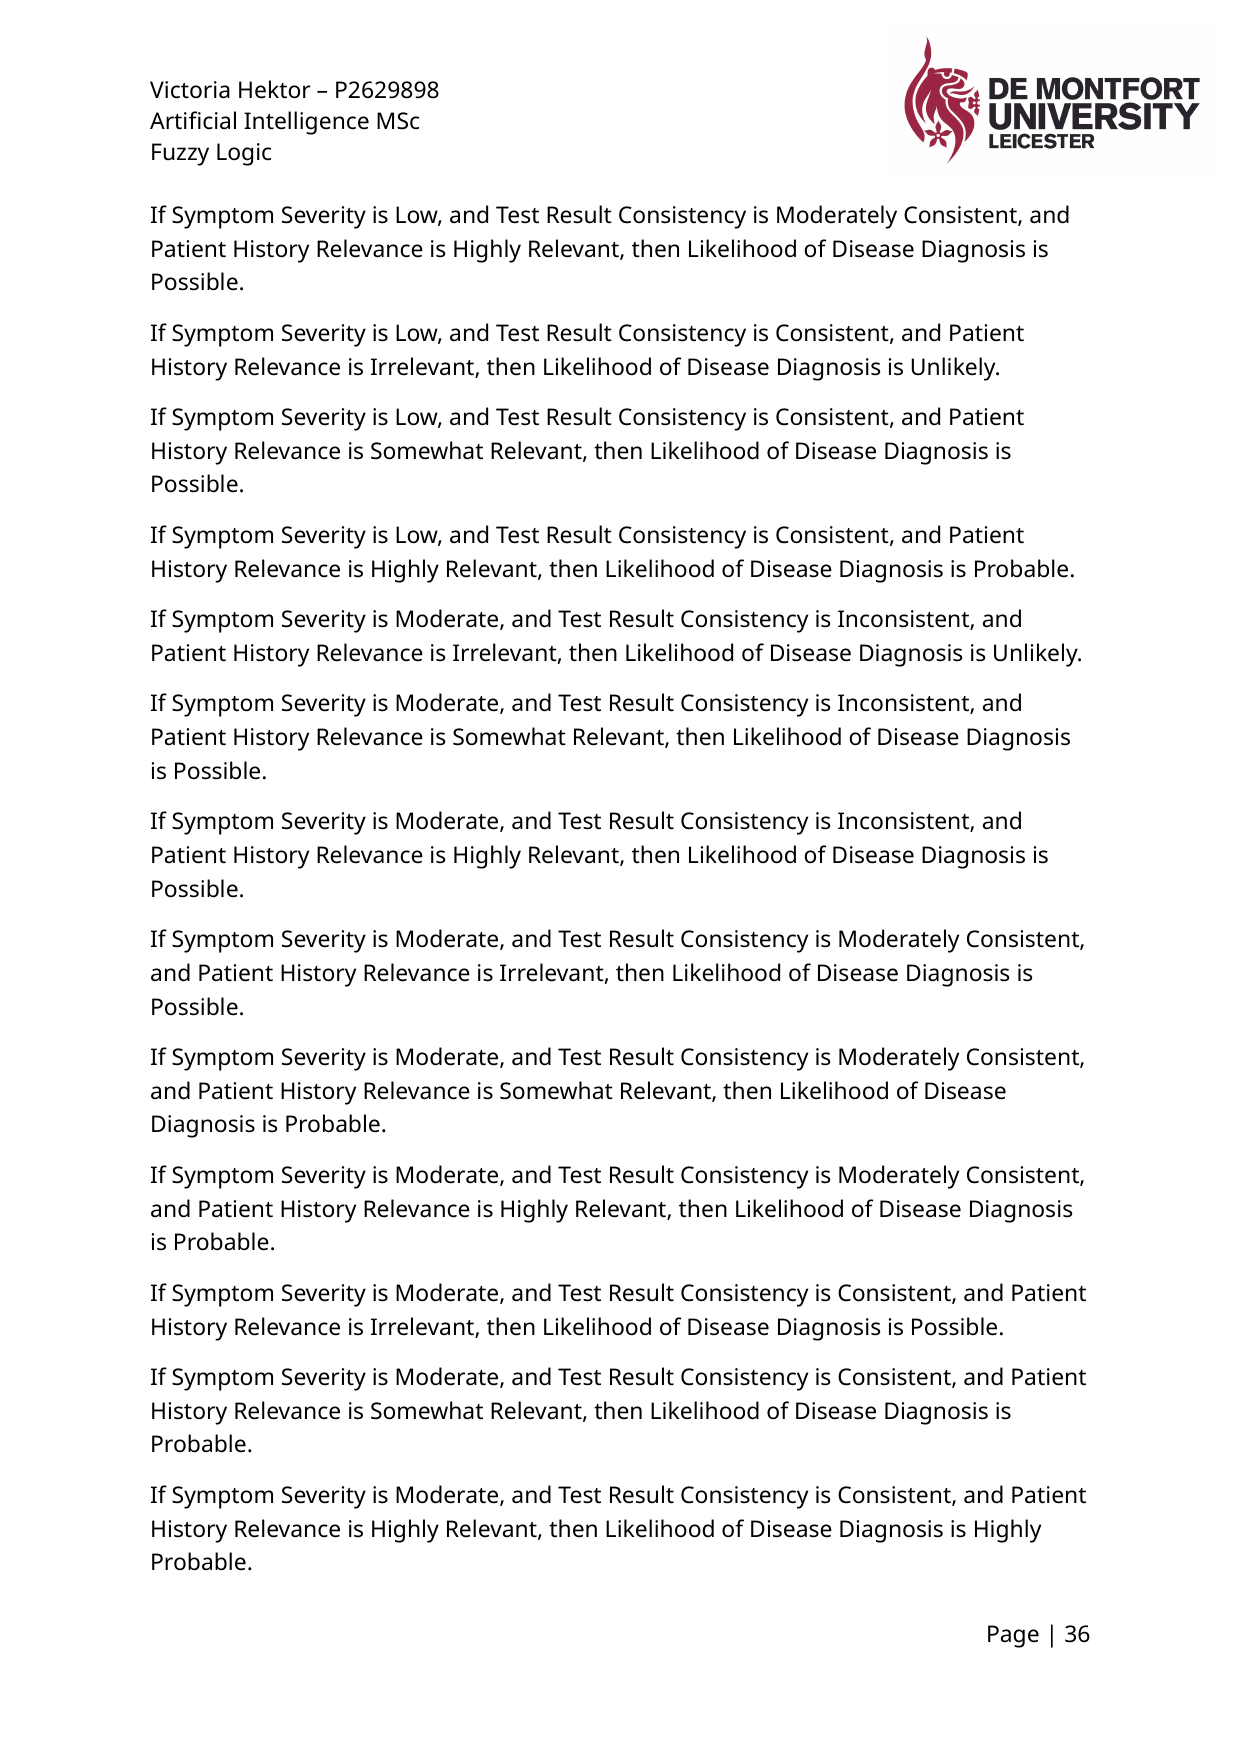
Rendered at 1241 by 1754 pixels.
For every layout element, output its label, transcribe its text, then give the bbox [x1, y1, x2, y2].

text If Symptom Severity is Moderate, and Test Result Consistency is Consistent, and Patient History Relevance is Somewhat Relevant, then Likelihood of Disease Diagnosis is Probable. [150, 1361, 1090, 1459]
text If Symptom Severity is Moderate, and Test Result Consistency is Inconsistent, and Patient History Relevance is Highly Relevant, then Likelihood of Disease Diagnosis is Possible. [150, 805, 1090, 904]
text If Symptom Severity is Low, and Test Result Consistency is Consistent, and Patient History Relevance is Highly Relevant, then Likelihood of Disease Diagnosis is Probable. [150, 519, 1090, 584]
text If Symptom Severity is Moderate, and Test Result Consistency is Inconsistent, and Patient History Relevance is Somewhat Relevant, then Likelihood of Disease Diagnosis is Possible. [150, 687, 1090, 786]
picture [882, 20, 1222, 180]
text If Symptom Severity is Moderate, and Test Result Consistency is Moderately Consistent, and Patient History Relevance is Highly Relevant, then Likelihood of Disease Diagnosis is Probable. [150, 1159, 1090, 1257]
text If Symptom Severity is Moderate, and Test Result Consistency is Consistent, and Patient History Relevance is Irrelevant, then Likelihood of Disease Diagnosis is Possible. [150, 1277, 1090, 1342]
text If Symptom Severity is Moderate, and Test Result Consistency is Consistent, and Patient History Relevance is Highly Relevant, then Likelihood of Disease Diagnosis is Highly Probable. [150, 1479, 1090, 1577]
text If Symptom Severity is Moderate, and Test Result Consistency is Moderately Consistent, and Patient History Relevance is Irrelevant, then Likelihood of Disease Diagnosis is Possible. [150, 923, 1090, 1022]
text If Symptom Severity is Low, and Test Result Consistency is Consistent, and Patient History Relevance is Somewhat Relevant, then Likelihood of Disease Diagnosis is Possible. [150, 401, 1090, 499]
text If Symptom Severity is Moderate, and Test Result Consistency is Moderately Consistent, and Patient History Relevance is Somewhat Relevant, then Likelihood of Disease Diagnosis is Probable. [150, 1041, 1090, 1139]
text If Symptom Severity is Low, and Test Result Consistency is Consistent, and Patient History Relevance is Irrelevant, then Likelihood of Disease Diagnosis is Unlikely. [150, 317, 1090, 382]
text If Symptom Severity is Low, and Test Result Consistency is Moderately Consistent, and Patient History Relevance is Highly Relevant, then Likelihood of Disease Diagnosis is Possible. [150, 199, 1090, 297]
text If Symptom Severity is Moderate, and Test Result Consistency is Inconsistent, and Patient History Relevance is Irrelevant, then Likelihood of Disease Diagnosis is Unlikely. [150, 603, 1090, 668]
